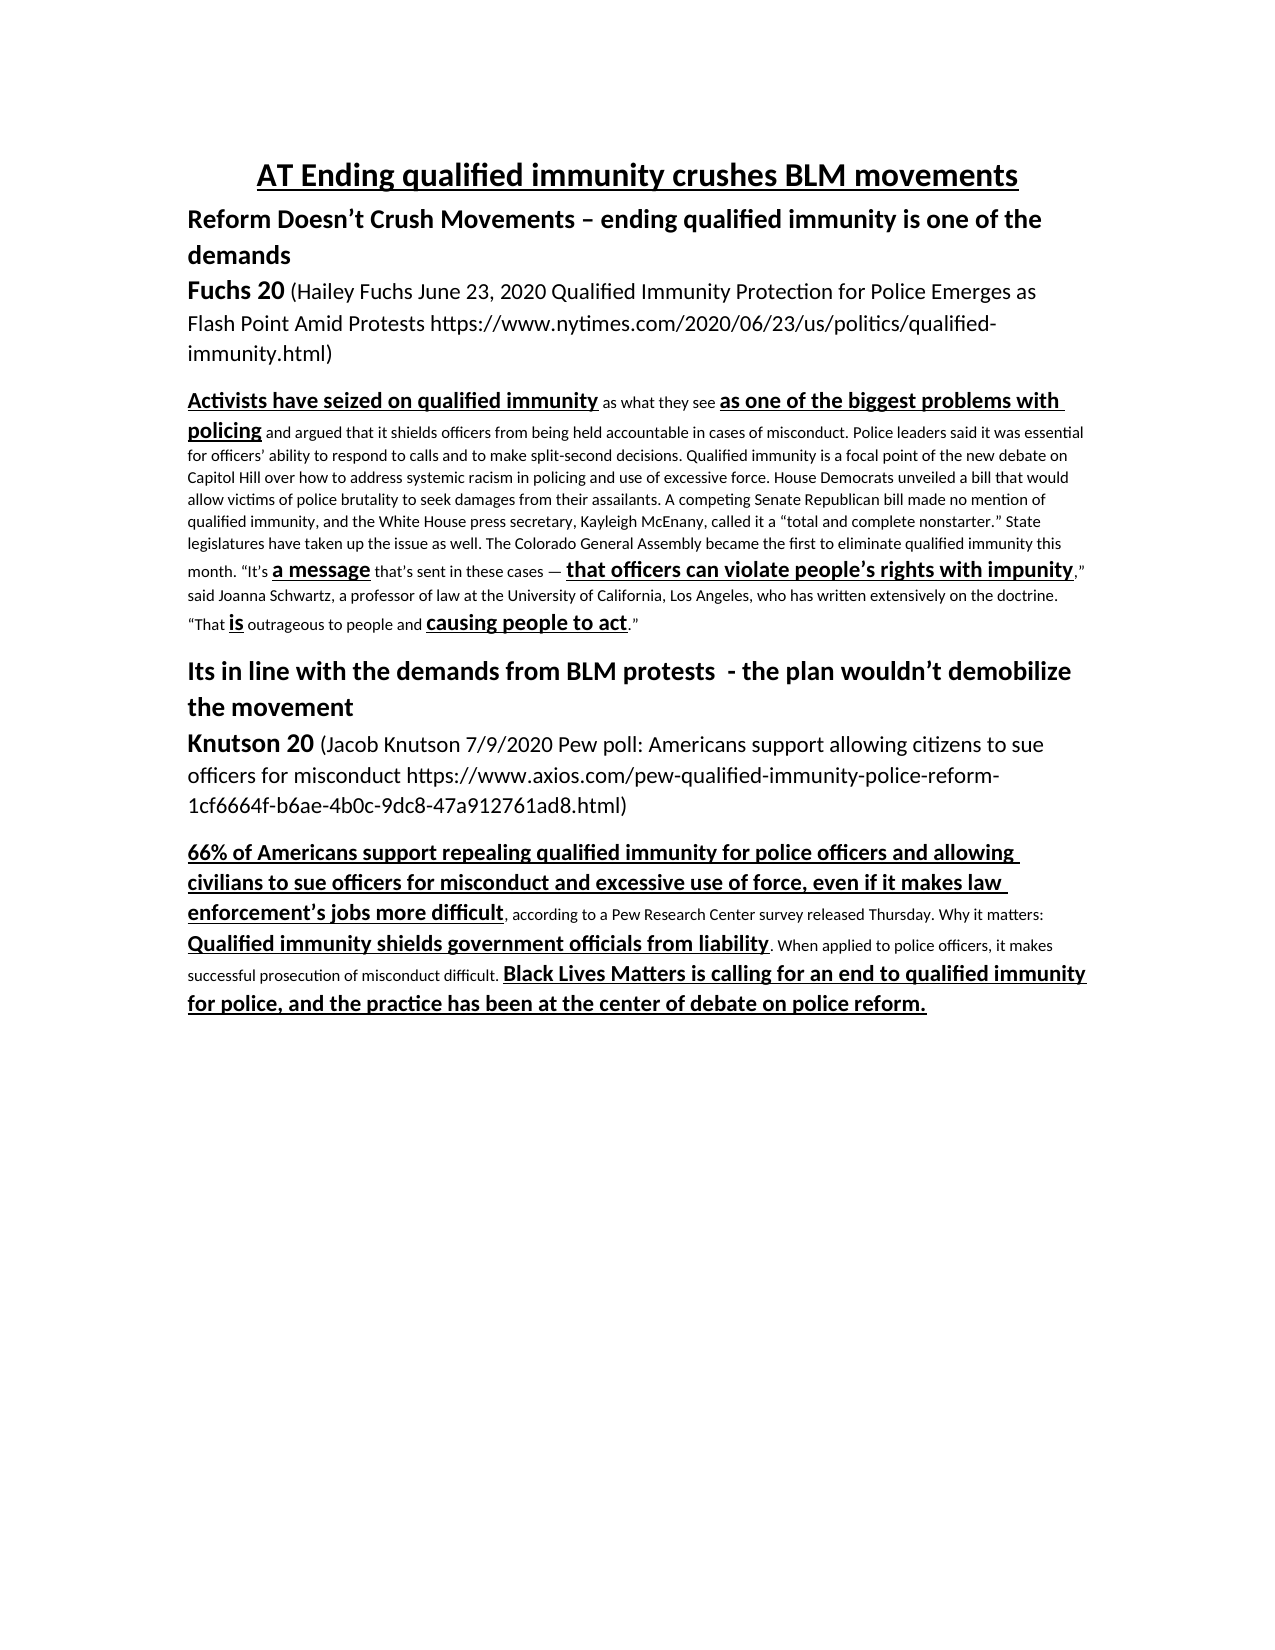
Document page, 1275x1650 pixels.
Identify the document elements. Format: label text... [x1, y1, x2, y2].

text 66% of Americans support repealing qualified immunity for police officers and allowing civilians to sue officers for misconduct and excessive use of force, even if it makes law enforcement’s jobs more difficult, according to a Pew Research Center survey released Thursday. Why it matters: Qualified immunity shields government officials from liability. When applied to police officers, it makes successful prosecution of misconduct difficult. Black Lives Matters is calling for an end to qualified immunity for police, and the practice has been at the center of debate on police reform. [187, 838, 1087, 1017]
subtitle AT Ending qualified immunity crushes BLM movements [187, 154, 1087, 195]
subtitle Reform Doesn’t Crush Movements – ending qualified immunity is one of the demands [187, 202, 1087, 271]
subtitle Its in line with the demands from BLM protests - the plan wouldn’t demobilize the movement [187, 654, 1087, 723]
text Fuchs 20 (Hailey Fuchs June 23, 2020 Qualified Immunity Protection for Police Emerges as Flash Point Amid Protests https://www.nytimes.com/2020/06/23/us/politics/qualified-immunity.html) [187, 273, 1087, 367]
text Knutson 20 (Jacob Knutson 7/9/2020 Pew poll: Americans support allowing citizens to sue officers for misconduct https://www.axios.com/pew-qualified-immunity-police-reform-1cf6664f-b6ae-4b0c-9dc8-47a912761ad8.html) [187, 726, 1087, 819]
text Activists have seized on qualified immunity as what they see as one of the biggest problems with policing and argued that it shields officers from being held accountable in cases of misconduct. Police leaders said it was essential for officers’ ability to respond to calls and to make split-second decisions. Qualified immunity is a focal point of the new debate on Capitol Hill over how to address systemic racism in policing and use of excessive force. House Democrats unveiled a bill that would allow victims of police brutality to seek damages from their assailants. A competing Senate Republican bill made no mention of qualified immunity, and the White House press secretary, Kayleigh McEnany, called it a “total and complete nonstarter.” State legislatures have taken up the issue as well. The Colorado General Assembly became the first to eliminate qualified immunity this month. “It’s a message that’s sent in these cases — that officers can violate people’s rights with impunity,” said Joanna Schwartz, a professor of law at the University of California, Los Angeles, who has written extensively on the doctrine. “That is outrageous to people and causing people to act.” [187, 386, 1087, 636]
